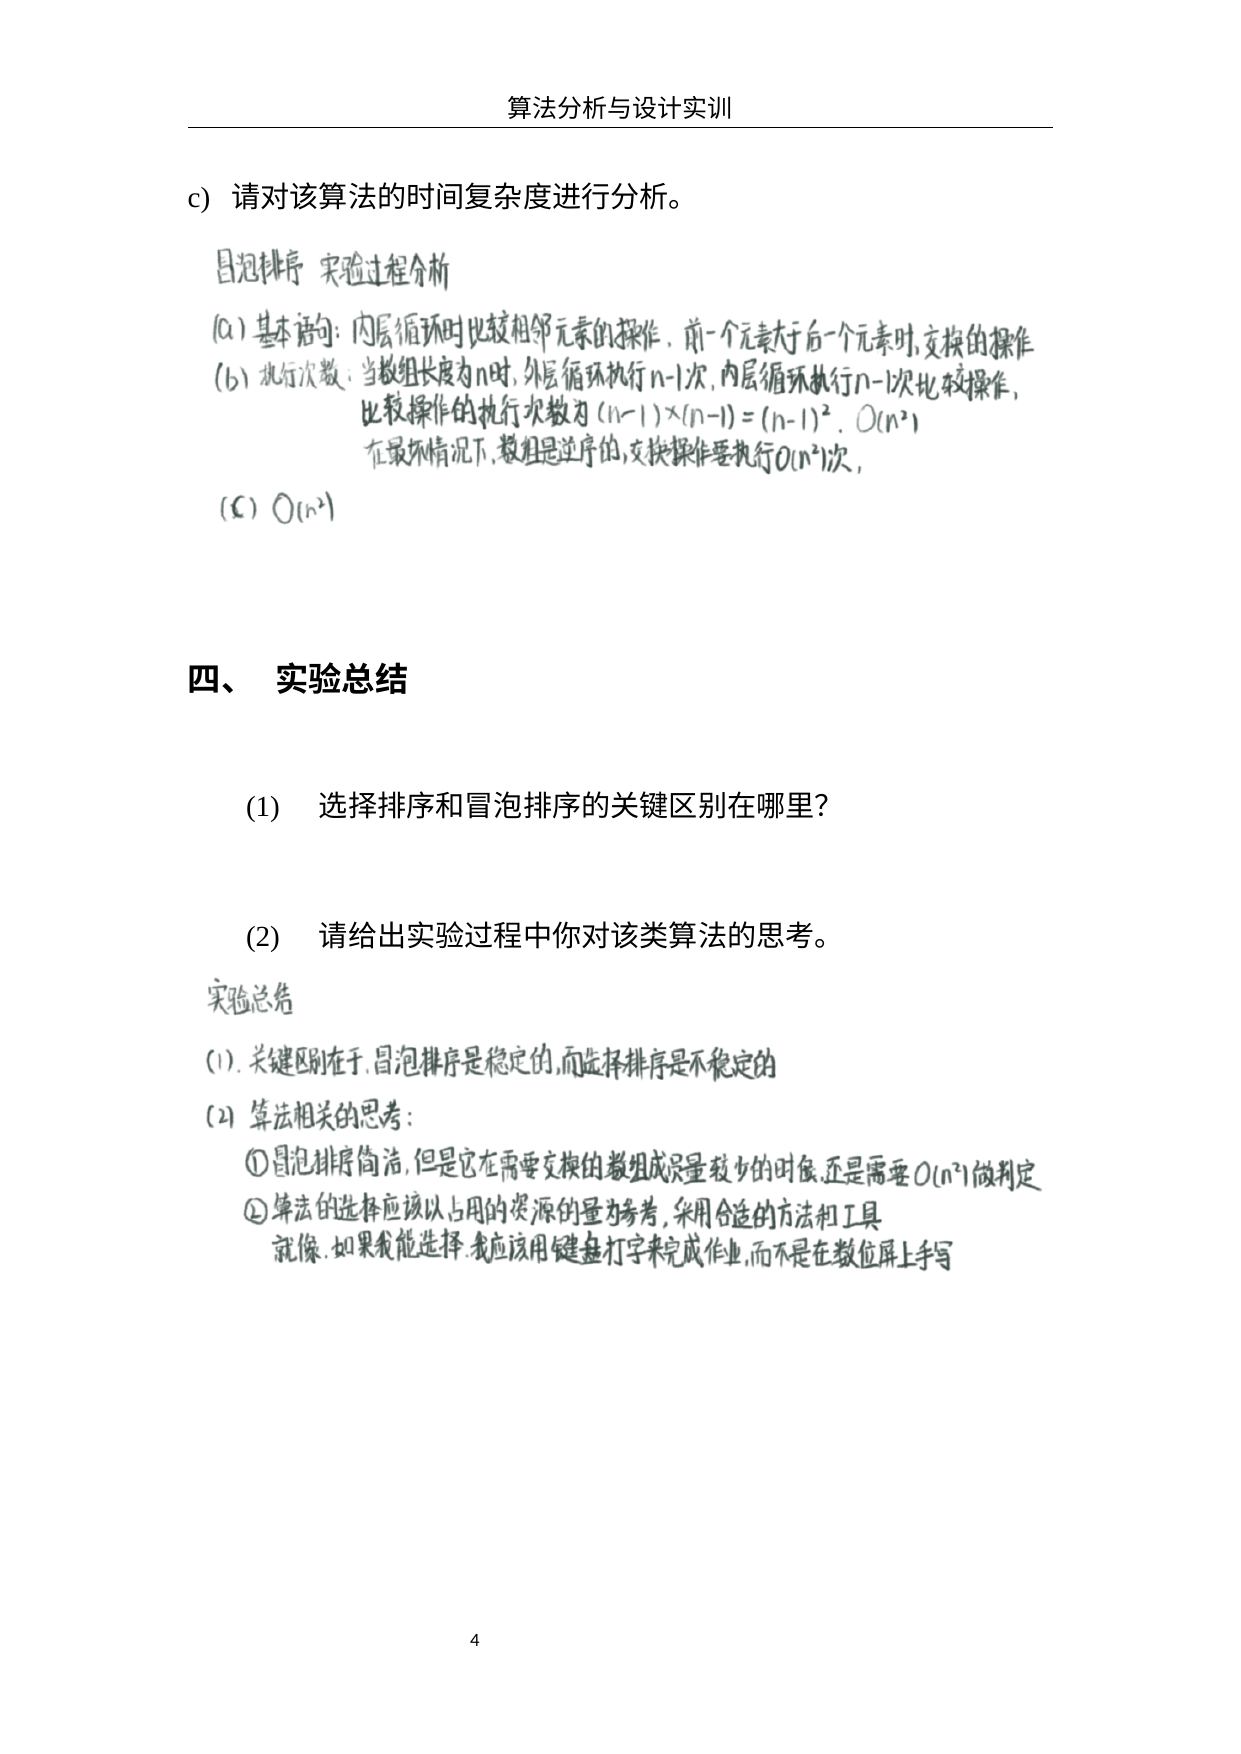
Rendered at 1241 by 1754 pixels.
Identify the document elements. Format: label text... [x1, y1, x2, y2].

subtitle 四、 实验总结 [187, 644, 1053, 709]
picture [187, 966, 1053, 1274]
list 选择排序和冒泡排序的关键区别在哪里？ [187, 771, 1053, 836]
list 请给出实验过程中你对该类算法的思考。 [187, 901, 1053, 966]
list 请对该算法的时间复杂度进行分析。 [187, 162, 1053, 227]
picture [187, 227, 1053, 541]
